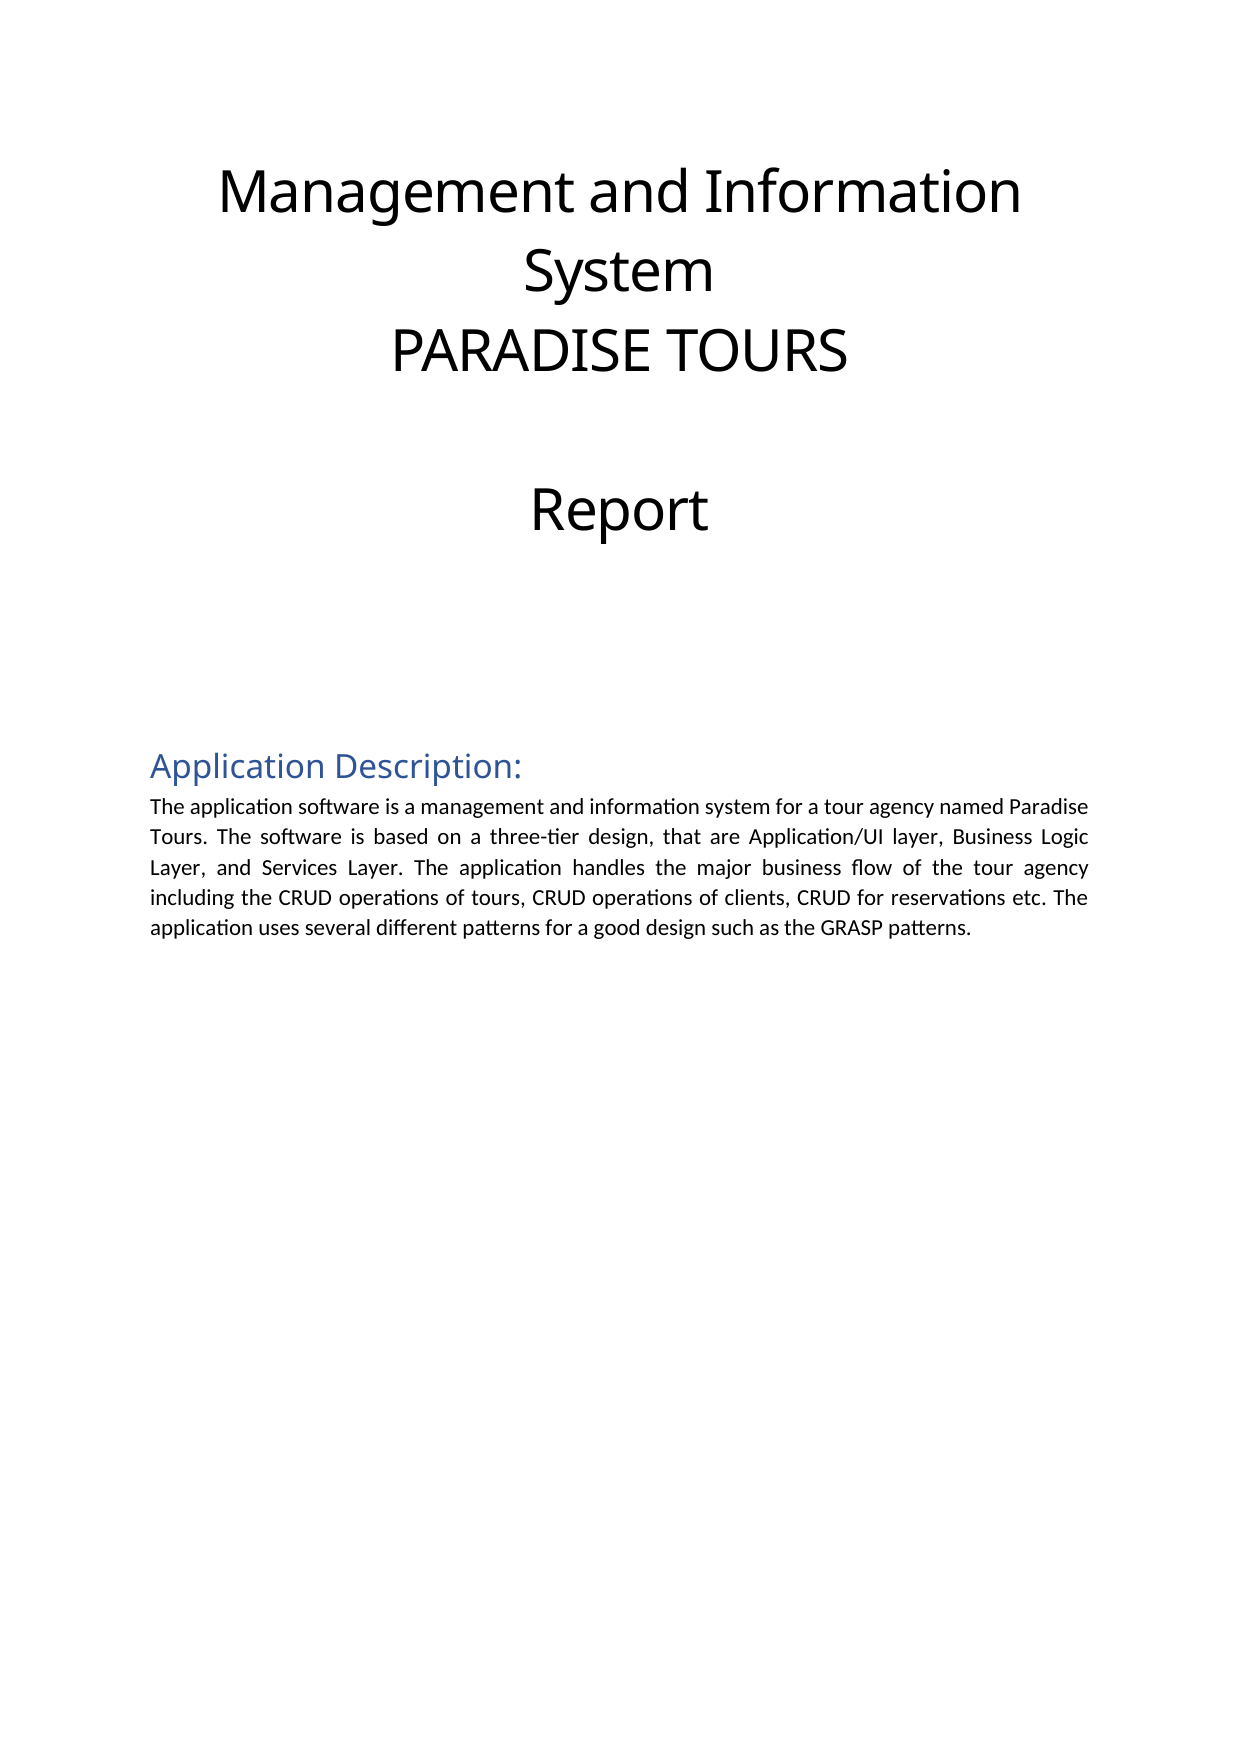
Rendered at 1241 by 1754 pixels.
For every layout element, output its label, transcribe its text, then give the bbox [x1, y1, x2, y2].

title Management and Information System [150, 150, 1090, 309]
text The application software is a management and information system for a tour agency named Paradise Tours. The software is based on a three-tier design, that are Application/UI layer, Business Logic Layer, and Services Layer. The application handles the major business flow of the tour agency including the CRUD operations of tours, CRUD operations of clients, CRUD for reservations etc. The application uses several different patterns for a good design such as the GRASP patterns. [150, 792, 1090, 941]
subtitle Application Description: [150, 743, 1090, 789]
title Report [150, 468, 1090, 547]
title PARADISE TOURS [150, 309, 1090, 388]
